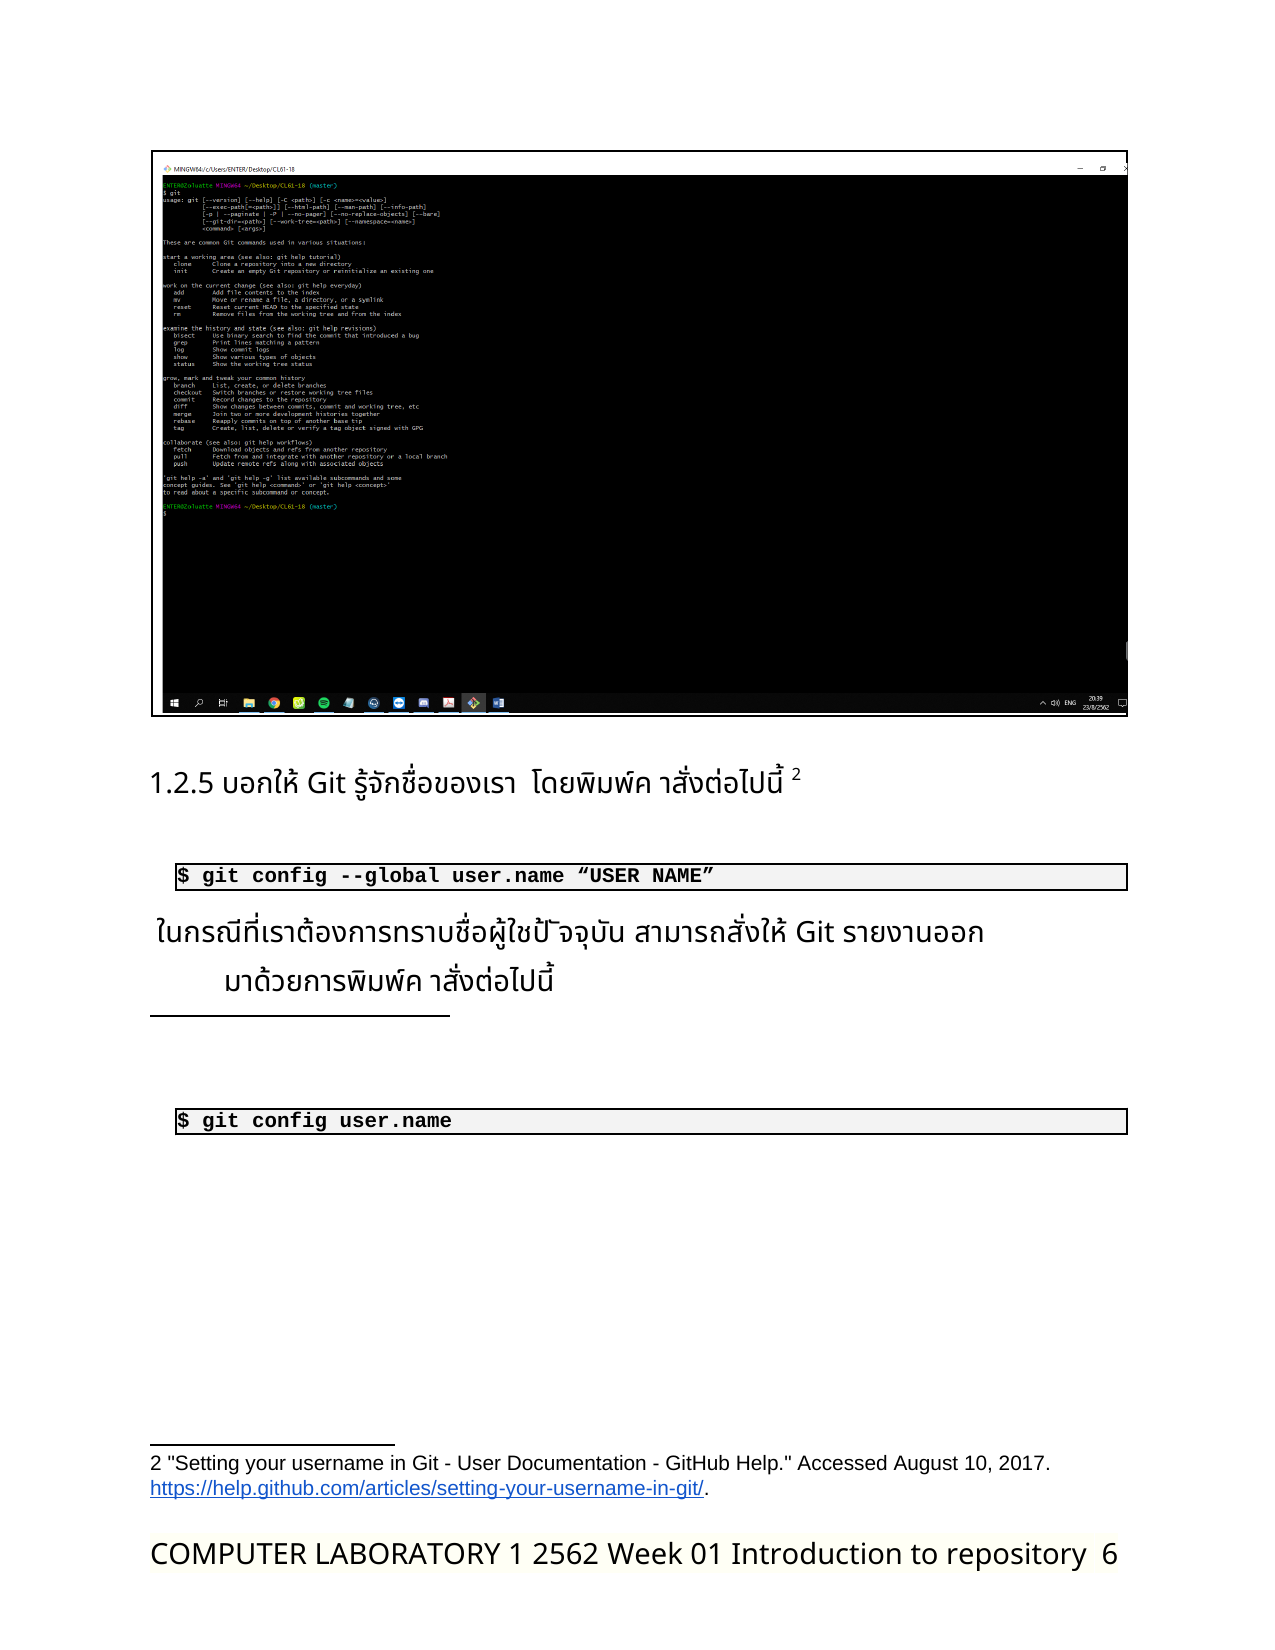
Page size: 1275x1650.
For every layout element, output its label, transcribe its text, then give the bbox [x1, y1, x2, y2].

picture [162, 163, 1128, 713]
text 1.2.5 บอกให้ Git รู้จักชื่อของเรา โดยพิมพ์ค าสั่งต่อไปนี้ [148, 762, 1126, 806]
text $ git config user.name [177, 1110, 1126, 1133]
text $ git config --global user.name “USER NAME” [177, 865, 1126, 889]
table_cell [153, 152, 1126, 715]
text ในกรณีที่เราต้องการทราบชื่อผู้ใชป้ ัจจุบัน สามารถสั่งให้ Git รายงานออกมาด้วยการพิมพ์ค าสั่งต่อไปนี้ [148, 911, 985, 1004]
